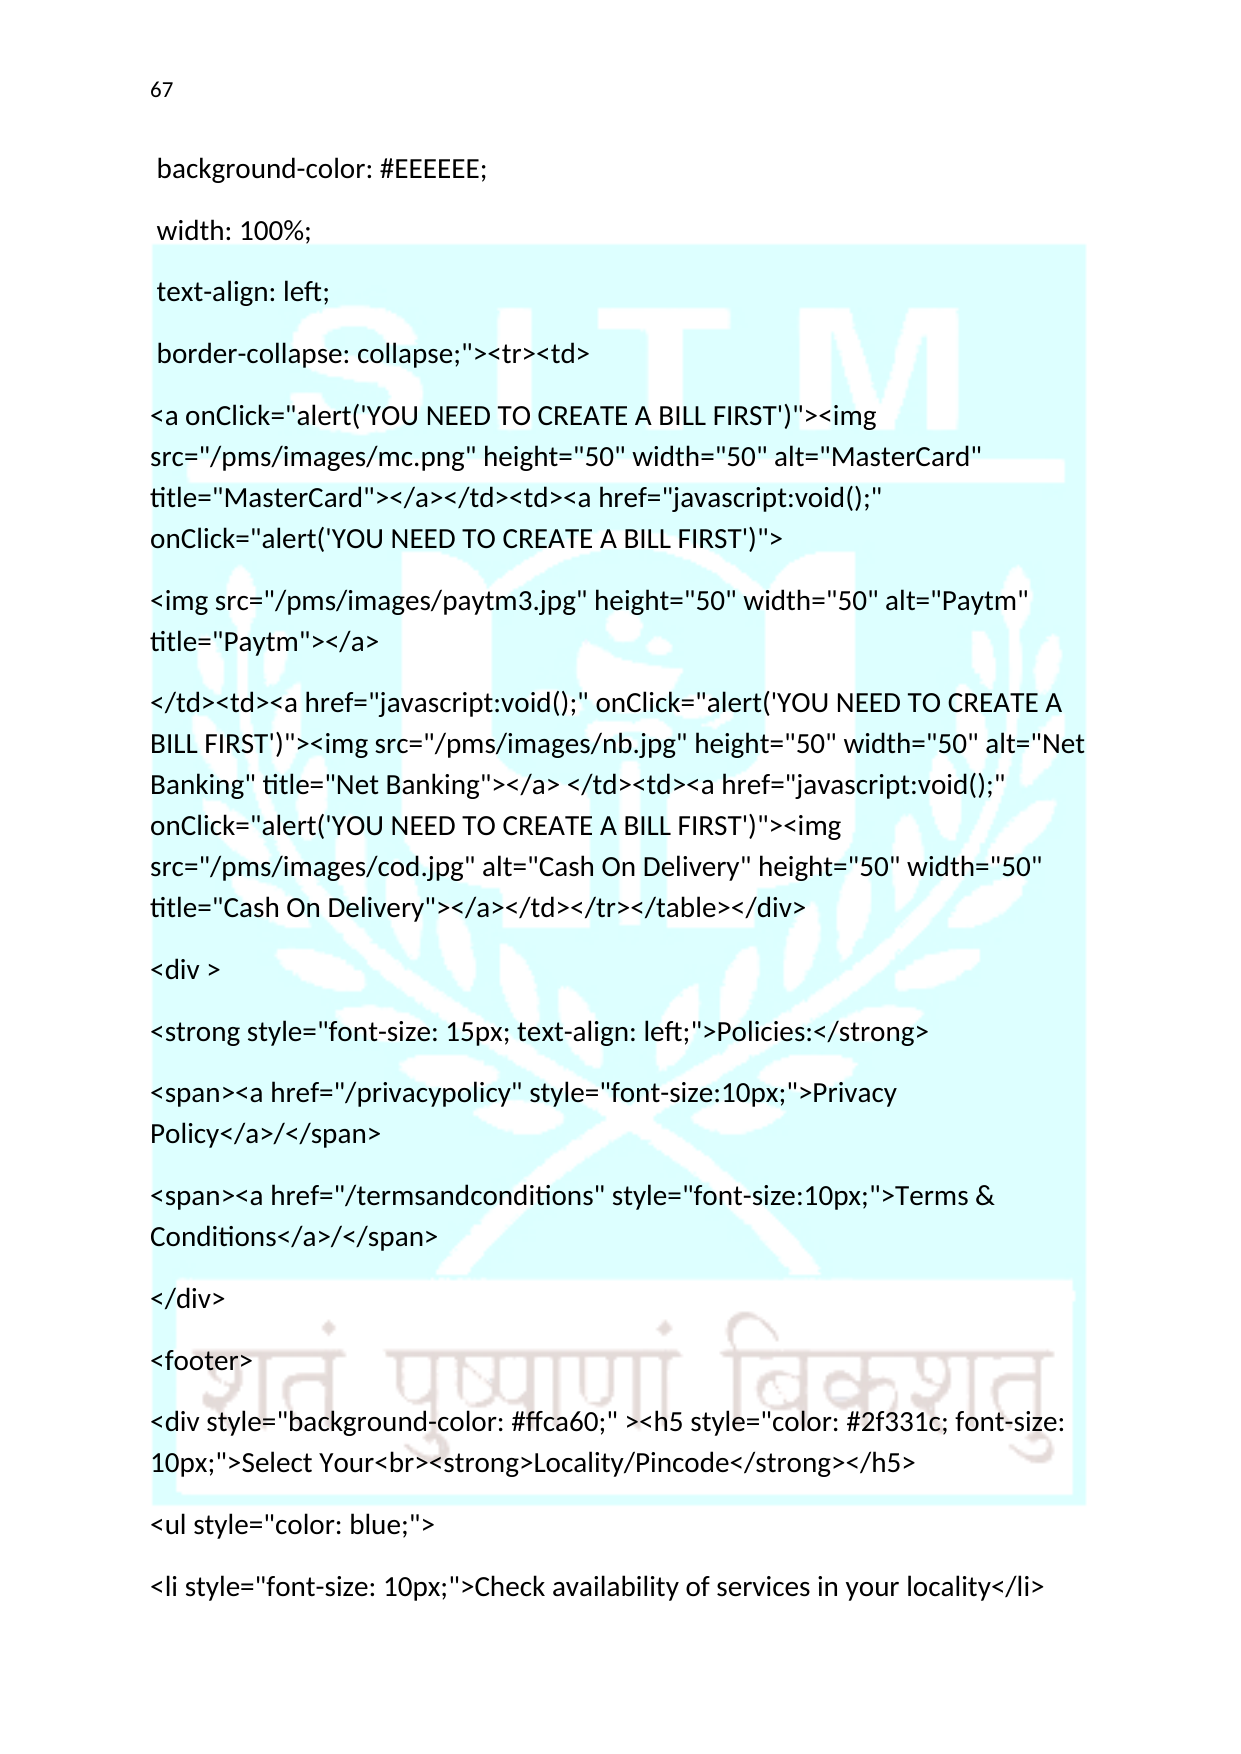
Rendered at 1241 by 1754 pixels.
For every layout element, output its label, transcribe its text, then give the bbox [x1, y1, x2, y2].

text <footer> [150, 1342, 1090, 1377]
text <strong style="font-size: 15px; text-align: left;">Policies:</strong> [150, 1013, 1090, 1048]
text background-color: #EEEEEE; [150, 150, 1090, 186]
text </div> [150, 1280, 1090, 1315]
text <span><a href="/termsandconditions" style="font-size:10px;">Terms & Conditions</a>/</span> [150, 1177, 1090, 1254]
text border-collapse: collapse;"><tr><td> [150, 335, 1090, 371]
text <li style="font-size: 10px;">Check availability of services in your locality</li> [150, 1568, 1090, 1603]
text <div > [150, 951, 1090, 986]
text <div style="background-color: #ffca60;" ><h5 style="color: #2f331c; font-size: 10px;">Select Your<br><strong>Locality/Pincode</strong></h5> [150, 1403, 1090, 1480]
text width: 100%; [150, 212, 1090, 247]
text <ul style="color: blue;"> [150, 1506, 1090, 1542]
text <a onClick="alert('YOU NEED TO CREATE A BILL FIRST')"><img src="/pms/images/mc.png" height="50" width="50" alt="MasterCard" title="MasterCard"></a></td><td><a href="javascript:void();" onClick="alert('YOU NEED TO CREATE A BILL FIRST')"> [150, 397, 1090, 556]
text text-align: left; [150, 273, 1090, 309]
text </td><td><a href="javascript:void();" onClick="alert('YOU NEED TO CREATE A BILL FIRST')"><img src="/pms/images/nb.jpg" height="50" width="50" alt="Net Banking" title="Net Banking"></a> </td><td><a href="javascript:void();" onClick="alert('YOU NEED TO CREATE A BILL FIRST')"><img src="/pms/images/cod.jpg" alt="Cash On Delivery" height="50" width="50" title="Cash On Delivery"></a></td></tr></table></div> [150, 684, 1090, 925]
text <img src="/pms/images/paytm3.jpg" height="50" width="50" alt="Paytm" title="Paytm"></a> [150, 582, 1090, 658]
text <span><a href="/privacypolicy" style="font-size:10px;">Privacy Policy</a>/</span> [150, 1074, 1090, 1151]
